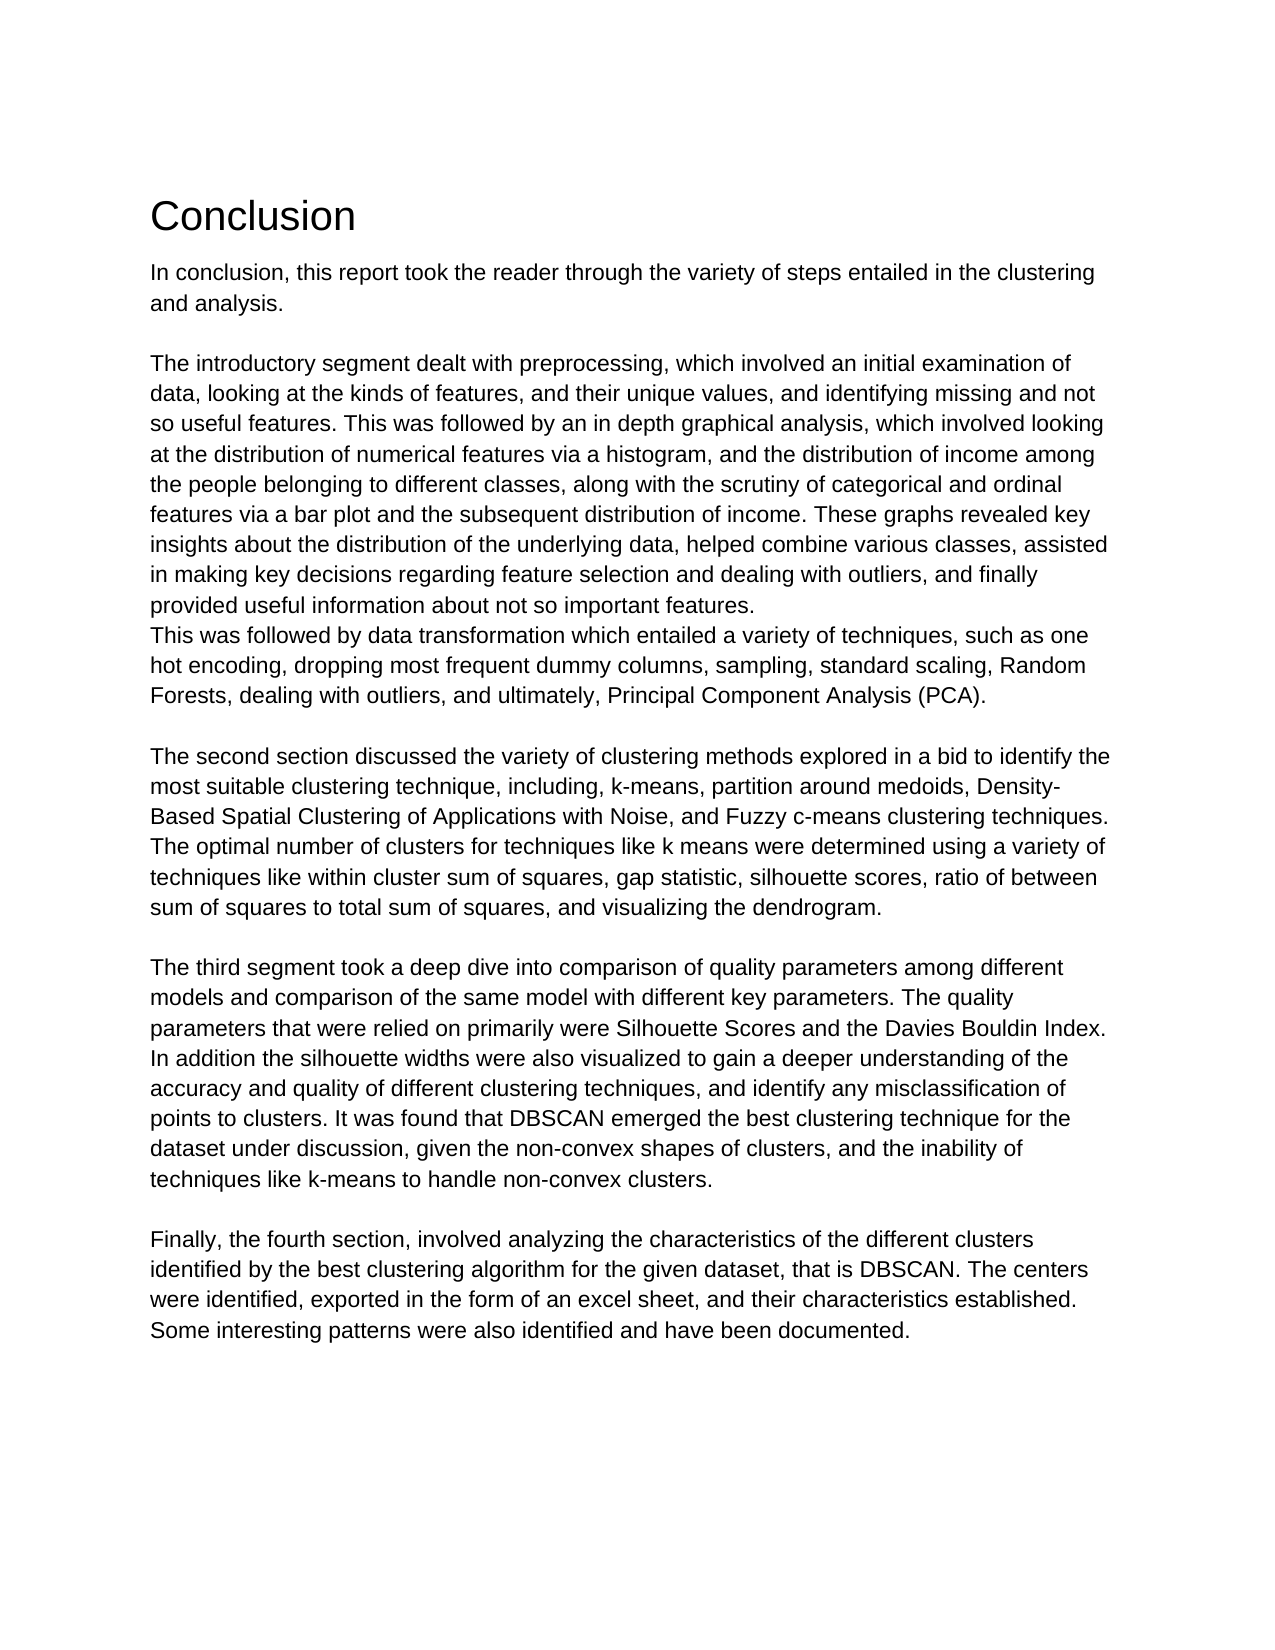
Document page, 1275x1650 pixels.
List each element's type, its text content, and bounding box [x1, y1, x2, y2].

text The second section discussed the variety of clustering methods explored in a bid to identify the most suitable clustering technique, including, k-means, partition around medoids, Density-Based Spatial Clustering of Applications with Noise, and Fuzzy c-means clustering techniques. The optimal number of clusters for techniques like k means were determined using a variety of techniques like within cluster sum of squares, gap statistic, silhouette scores, ratio of between sum of squares to total sum of squares, and visualizing the dendrogram. [150, 743, 1125, 920]
text The third segment took a deep dive into comparison of quality parameters among different models and comparison of the same model with different key parameters. The quality parameters that were relied on primarily were Silhouette Scores and the Davies Bouldin Index. In addition the silhouette widths were also visualized to gain a deeper understanding of the accuracy and quality of different clustering techniques, and identify any misclassification of points to clusters. It was found that DBSCAN emerged the best clustering technique for the dataset under discussion, given the non-convex shapes of clusters, and the inability of techniques like k-means to handle non-convex clusters. [150, 954, 1125, 1192]
text This was followed by data transformation which entailed a variety of techniques, such as one hot encoding, dropping most frequent dummy columns, sampling, standard scaling, Random Forests, dealing with outliers, and ultimately, Principal Component Analysis (PCA). [150, 622, 1125, 708]
text Finally, the fourth section, involved analyzing the characteristics of the different clusters identified by the best clustering algorithm for the given dataset, that is DBSCAN. The centers were identified, exported in the form of an excel sheet, and their characteristics established. Some interesting patterns were also identified and have been documented. [150, 1226, 1125, 1343]
text In conclusion, this report took the reader through the variety of steps entailed in the clustering and analysis. [150, 259, 1125, 316]
text The introductory segment dealt with preprocessing, which involved an initial examination of data, looking at the kinds of features, and their unique values, and identifying missing and not so useful features. This was followed by an in depth graphical analysis, which involved looking at the distribution of numerical features via a histogram, and the distribution of income among the people belonging to different classes, along with the scrutiny of categorical and ordinal features via a bar plot and the subsequent distribution of income. These graphs revealed key insights about the distribution of the underlying data, helped combine various classes, assisted in making key decisions regarding feature selection and dealing with outliers, and finally provided useful information about not so important features. [150, 350, 1125, 618]
subtitle Conclusion [150, 192, 1125, 239]
